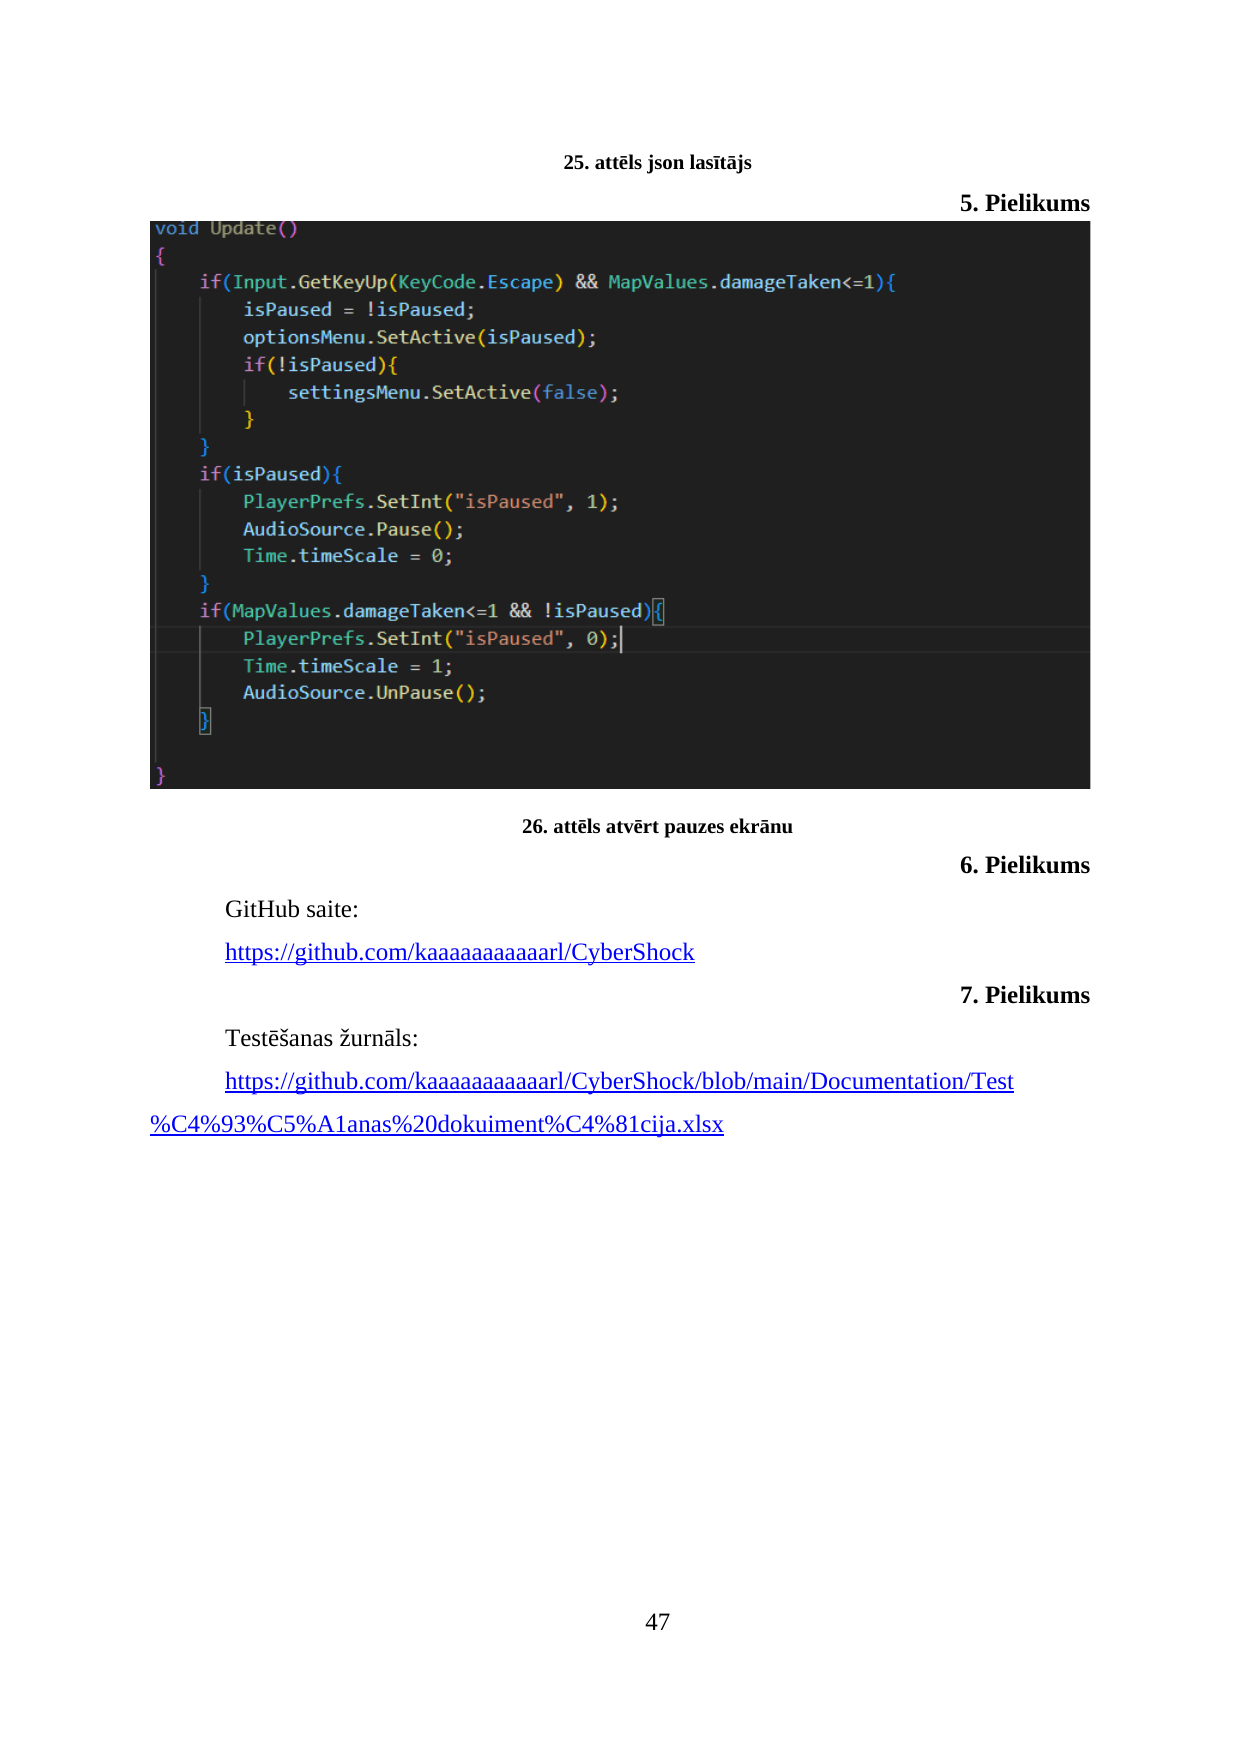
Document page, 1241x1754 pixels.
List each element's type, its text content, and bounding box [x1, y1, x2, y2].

text 25. attēls json lasītājs [150, 150, 1090, 174]
text 26. attēls atvērt pauzes ekrānu [150, 789, 1090, 838]
text https://github.com/kaaaaaaaaaaarl/CyberShock/blob/main/Documentation/Test%C4%93%C5%A1anas%20dokuiment%C4%81cija.xlsx [150, 1066, 1090, 1138]
picture [150, 221, 1091, 789]
text https://github.com/kaaaaaaaaaaarl/CyberShock [150, 937, 1090, 966]
text 7. Pielikums [150, 980, 1090, 1009]
text Testēšanas žurnāls: [150, 1023, 1090, 1052]
text 5. Pielikums [150, 188, 1090, 217]
text GitHub saite: [150, 894, 1090, 922]
text 6. Pielikums [150, 851, 1090, 879]
